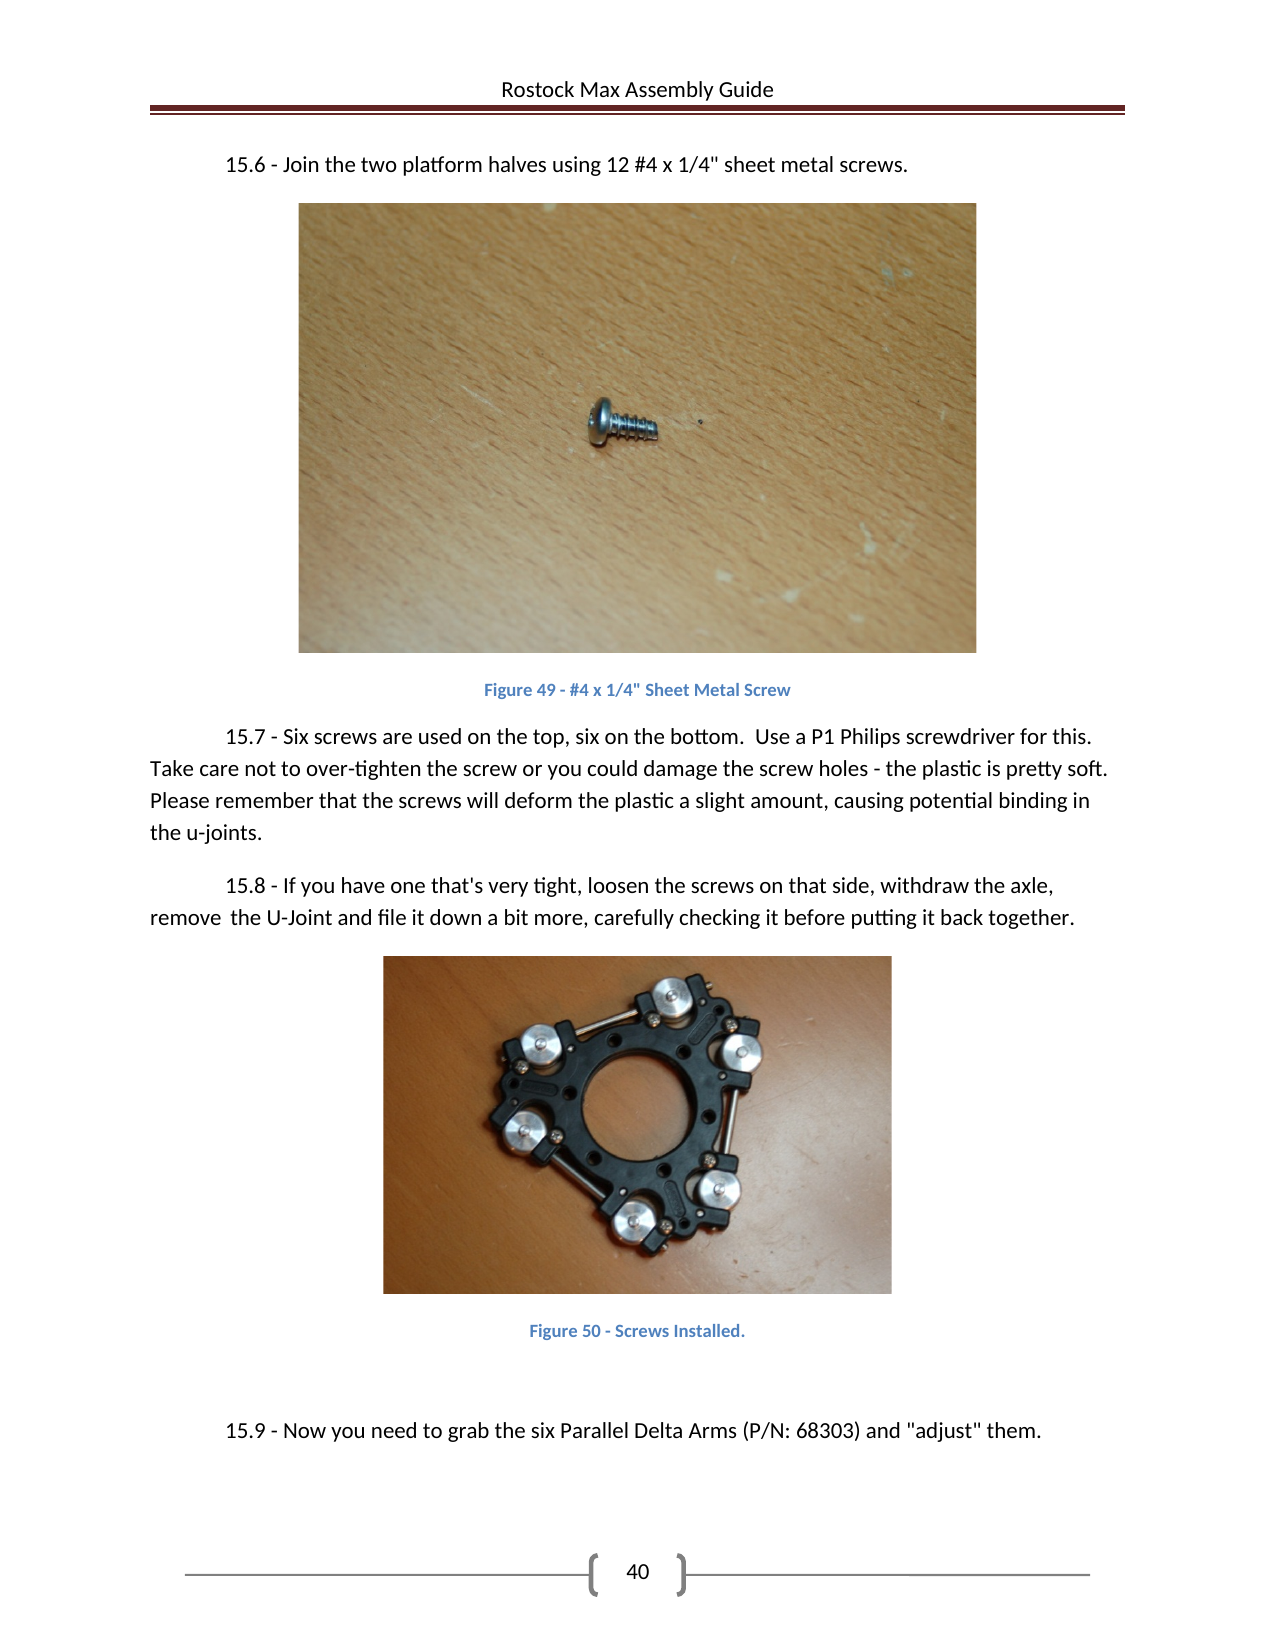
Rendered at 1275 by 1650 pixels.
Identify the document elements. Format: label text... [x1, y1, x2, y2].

text 15.9 - Now you need to grab the six Parallel Delta Arms (P/N: 68303) and "adjust" them. [150, 1416, 1125, 1444]
picture [298, 203, 977, 653]
picture [383, 956, 892, 1294]
text 15.7 - Six screws are used on the top, six on the bottom. Use a P1 Philips screwdriver for this. Take care not to over-tighten the screw or you could damage the screw holes - the plastic is pretty soft. Please remember that the screws will deform the plastic a slight amount, causing potential binding in the u-joints. [150, 722, 1125, 846]
text 15.8 - If you have one that's very tight, loosen the screws on that side, withdraw the axle, remove the U-Joint and file it down a bit more, carefully checking it before putting it back together. [150, 871, 1125, 932]
text 15.6 - Join the two platform halves using 12 #4 x 1/4" sheet metal screws. [150, 150, 1125, 178]
